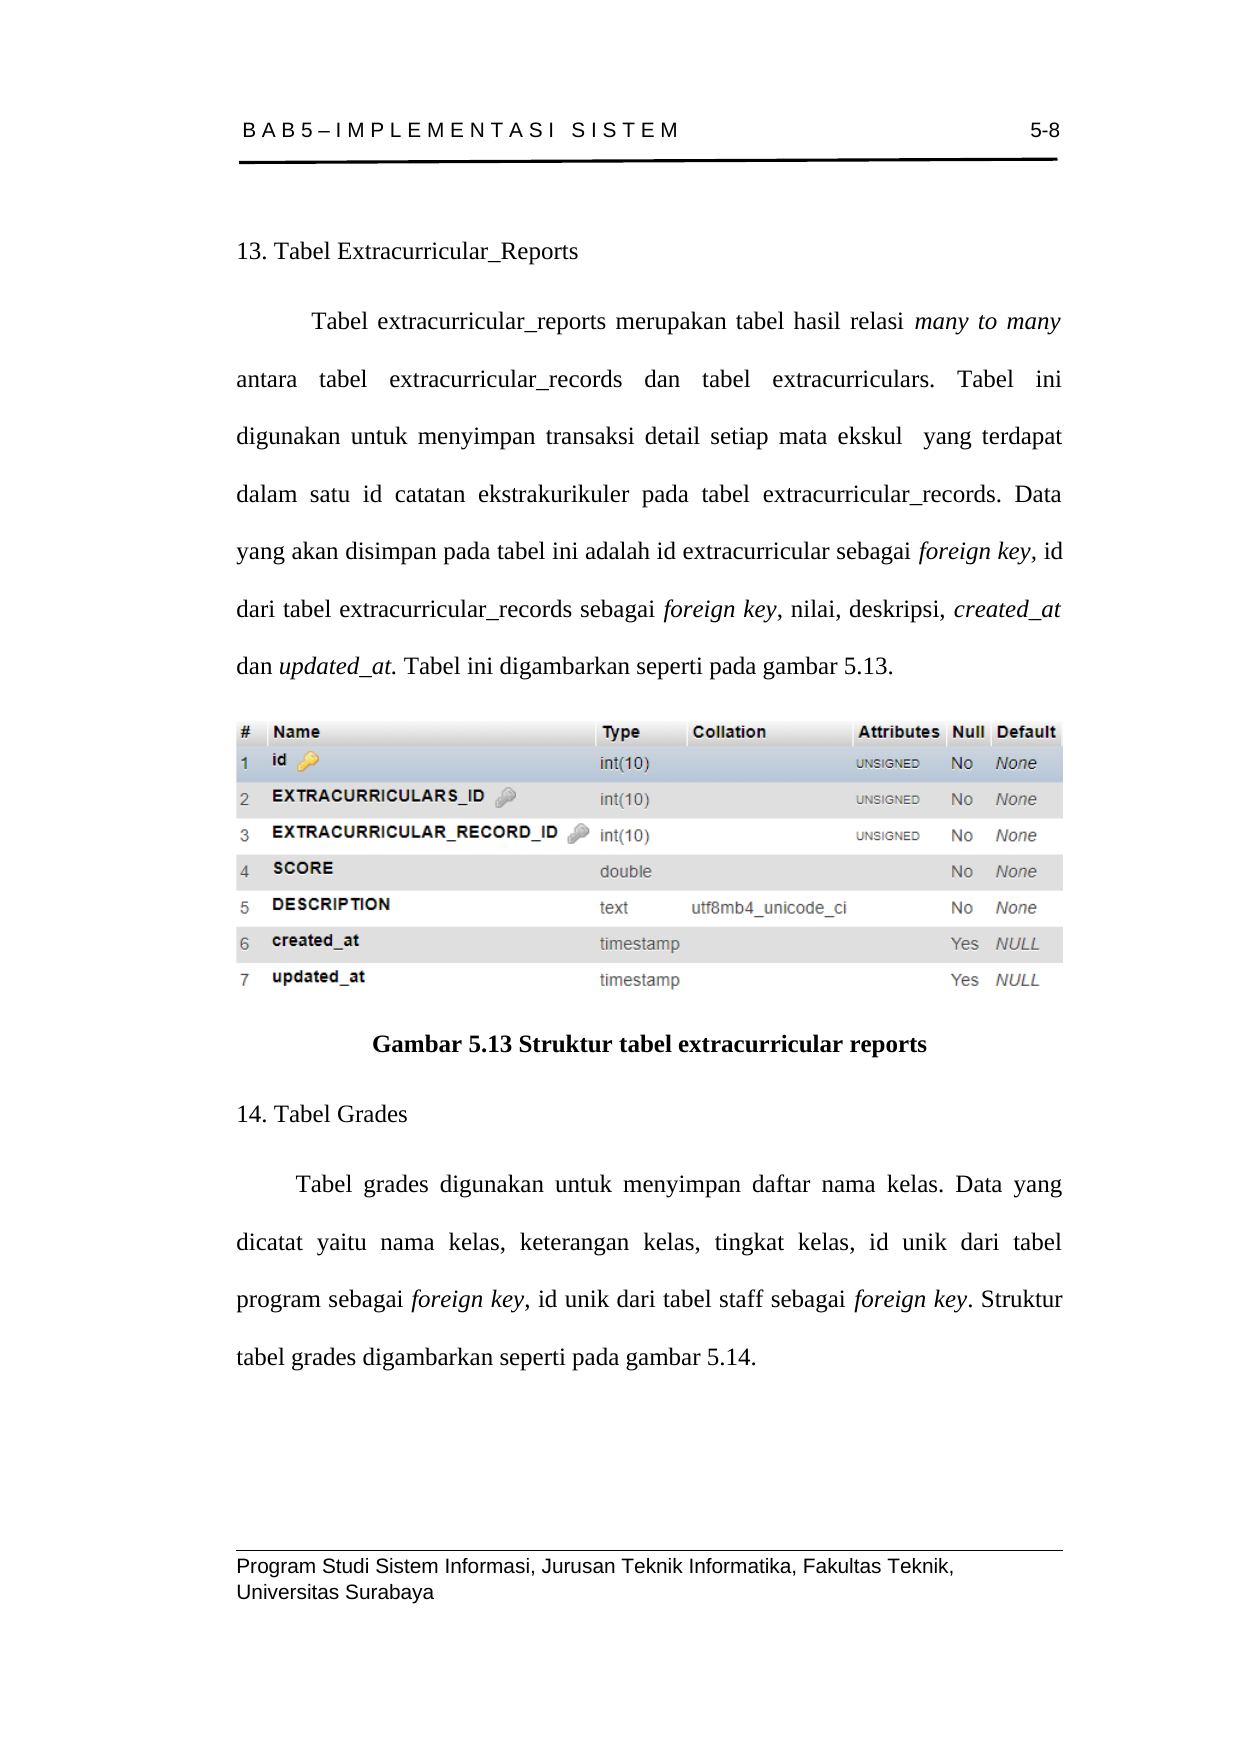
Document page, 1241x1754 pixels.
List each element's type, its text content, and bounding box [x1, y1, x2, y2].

text Gambar 5.13 Struktur tabel extracurricular reports [236, 1029, 1063, 1058]
text 13. Tabel Extracurricular_Reports [236, 236, 1063, 265]
text Tabel grades digunakan untuk menyimpan daftar nama kelas. Data yang dicatat yaitu nama kelas, keterangan kelas, tingkat kelas, id unik dari tabel program sebagai foreign key, id unik dari tabel staff sebagai foreign key. Struktur tabel grades digambarkan seperti pada gambar 5.14. [236, 1169, 1063, 1370]
picture [236, 721, 1063, 992]
text 14. Tabel Grades [236, 1099, 1063, 1128]
text Tabel extracurricular_reports merupakan tabel hasil relasi many to many antara tabel extracurricular_records dan tabel extracurriculars. Tabel ini digunakan untuk menyimpan transaksi detail setiap mata ekskul yang terdapat dalam satu id catatan ekstrakurikuler pada tabel extracurricular_records. Data yang akan disimpan pada tabel ini adalah id extracurricular sebagai foreign key, id dari tabel extracurricular_records sebagai foreign key, nilai, deskripsi, created_at dan updated_at. Tabel ini digambarkan seperti pada gambar 5.13. [236, 306, 1063, 680]
